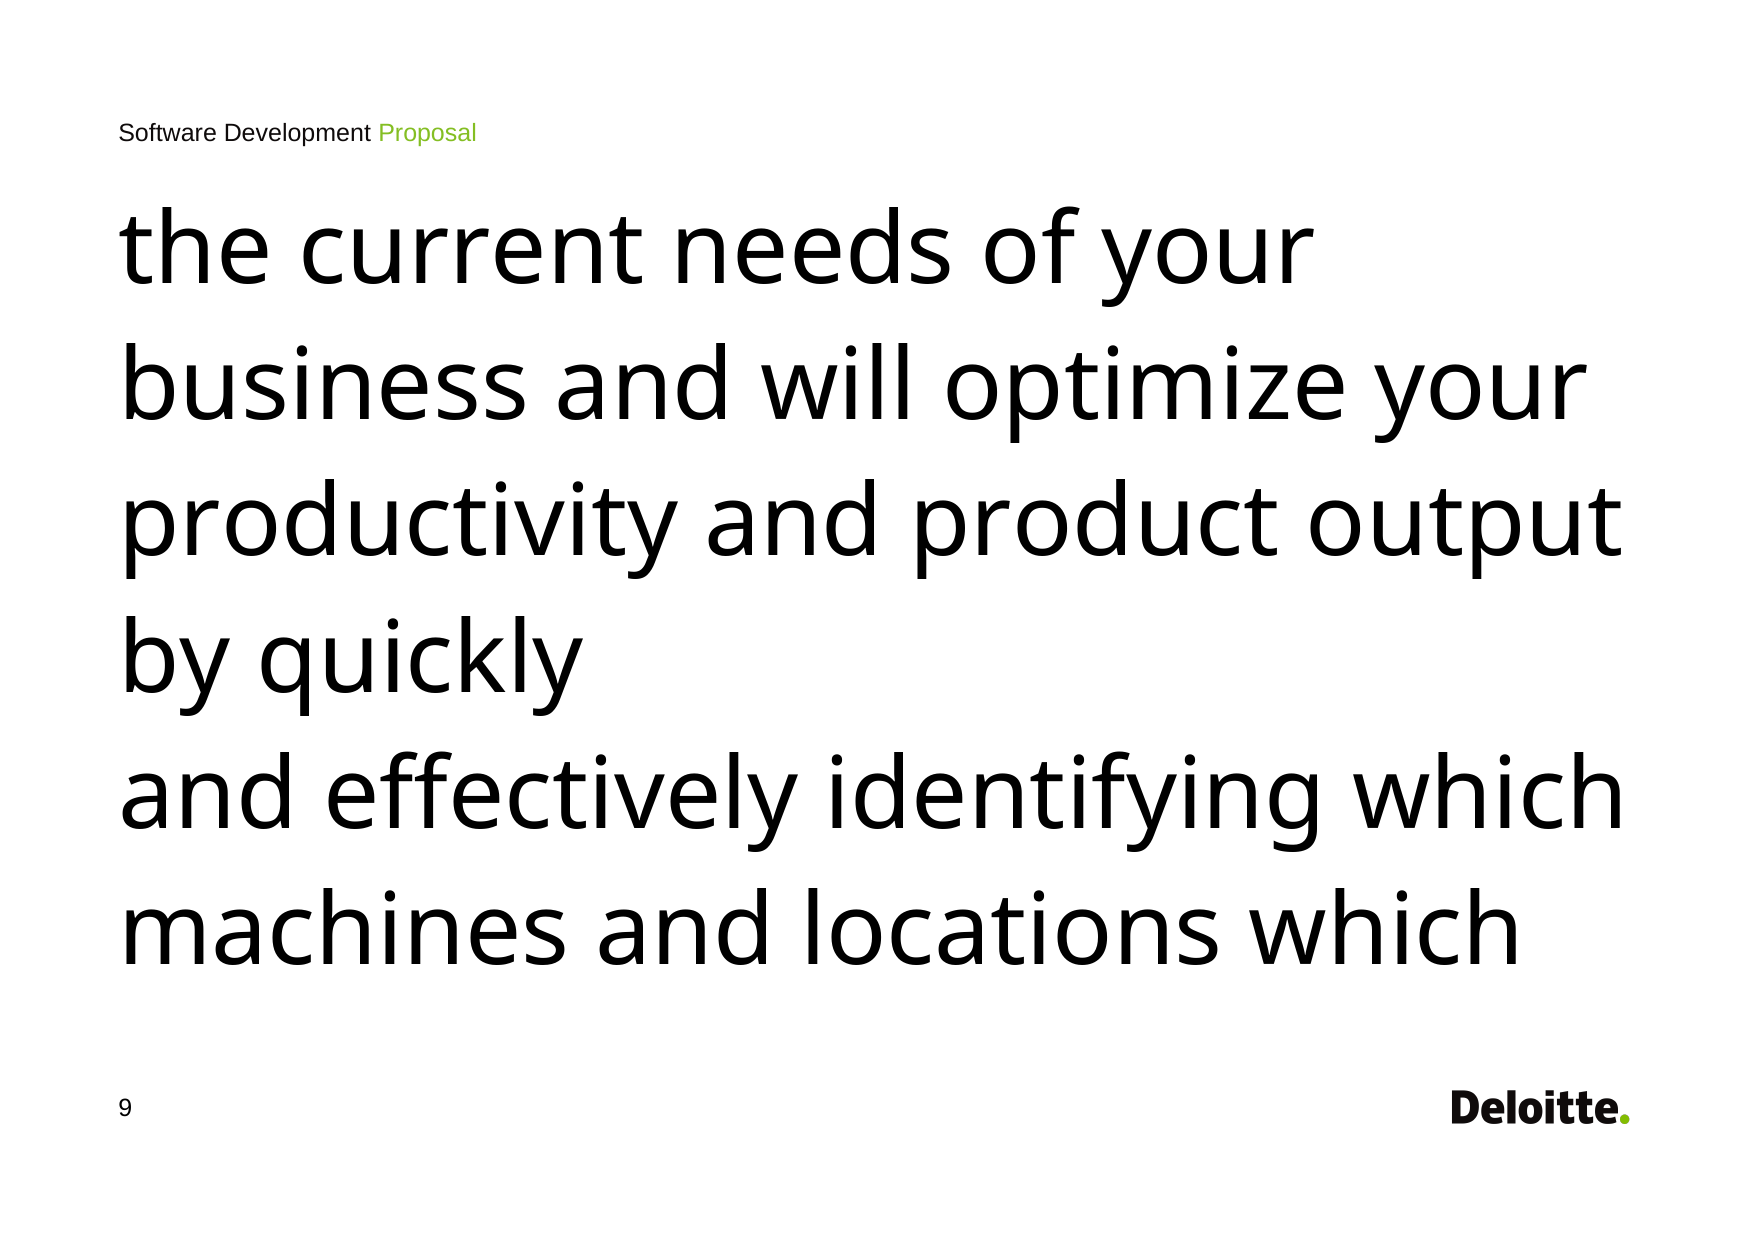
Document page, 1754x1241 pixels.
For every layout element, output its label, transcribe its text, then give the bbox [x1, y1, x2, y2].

text the current needs of your business and will optimize your productivity and product output by quickly [118, 176, 1636, 721]
picture [1448, 1084, 1633, 1130]
text and effectively identifying which machines and locations which most critically require your attention. [118, 721, 1636, 994]
